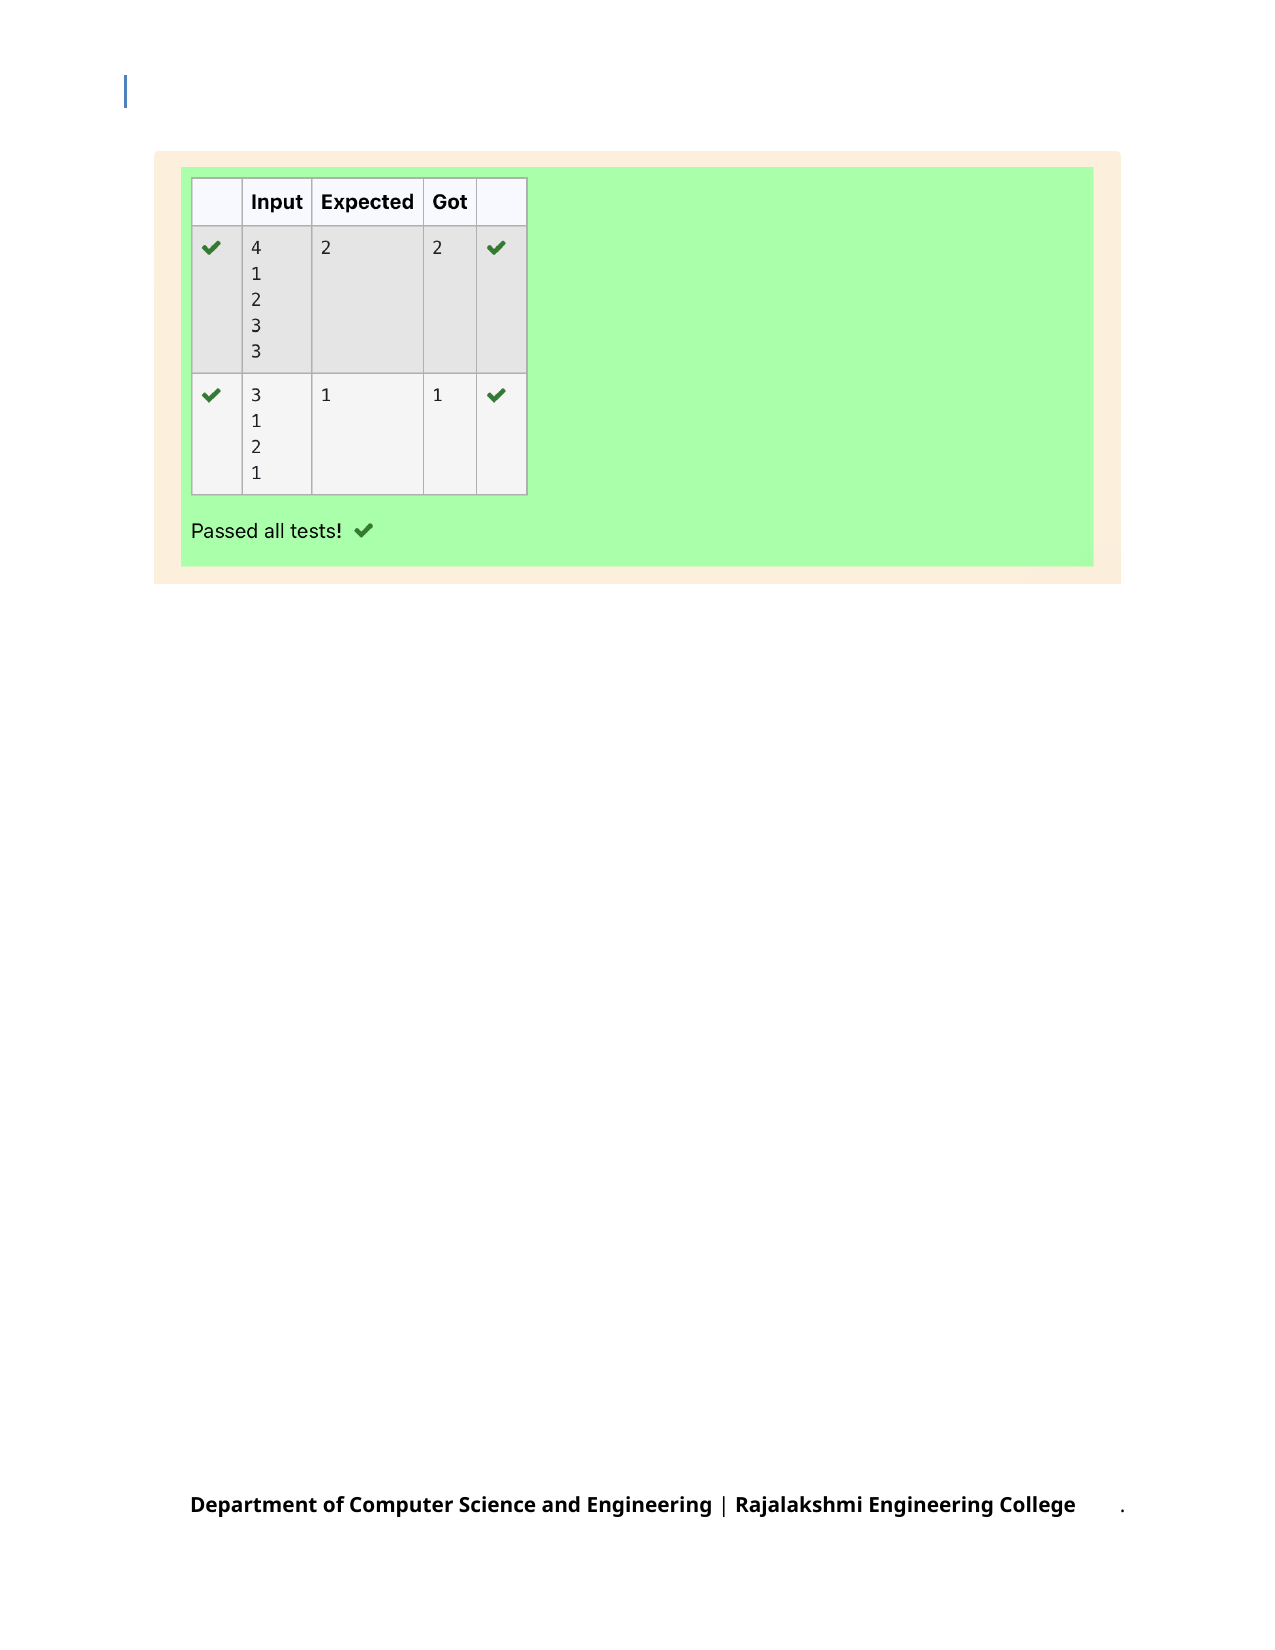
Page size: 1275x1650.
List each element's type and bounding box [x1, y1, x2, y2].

picture [150, 150, 1125, 584]
